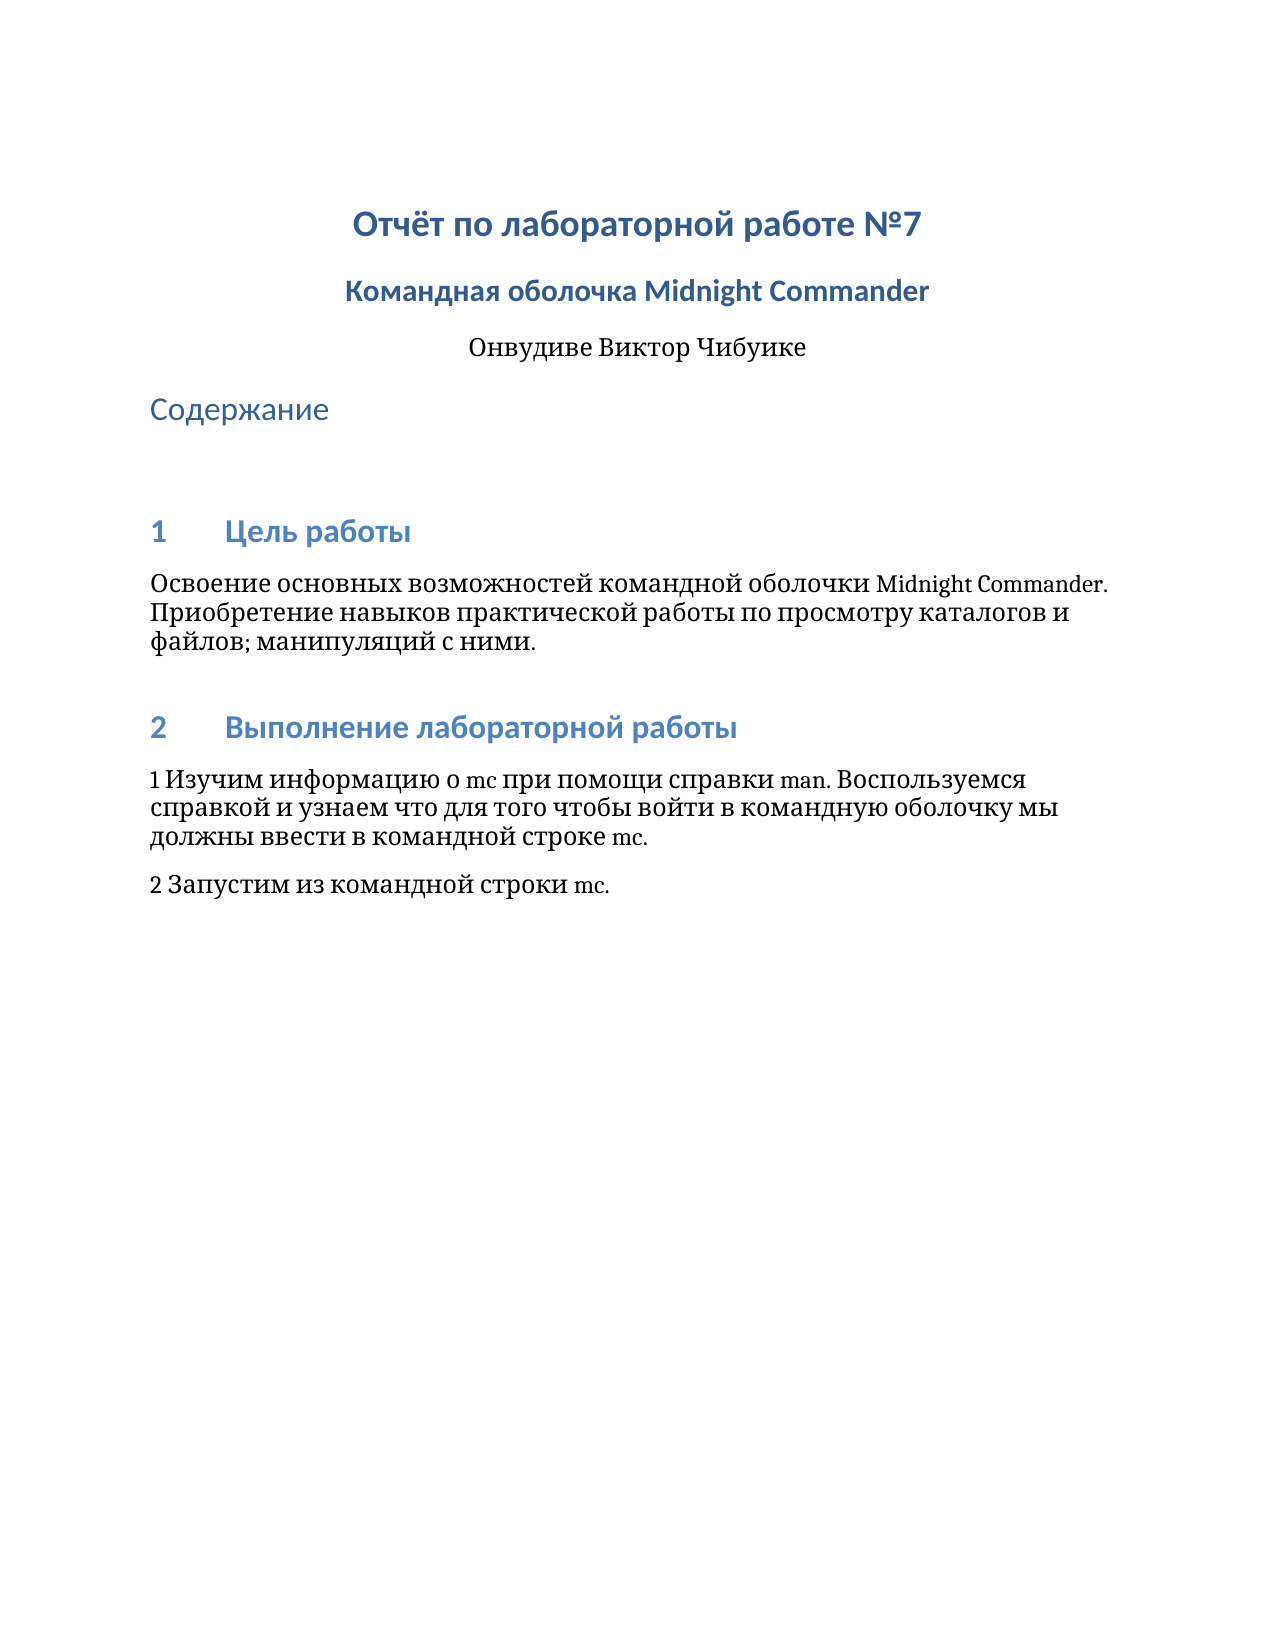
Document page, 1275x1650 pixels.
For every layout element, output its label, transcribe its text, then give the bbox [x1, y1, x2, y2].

text Освоение основных возможностей командной оболочки Midnight Commander. Приобретение навыков практической работы по просмотру каталогов и файлов; манипуляций с ними. [150, 570, 1125, 656]
text Онвудиве Виктор Чибуике [150, 334, 1125, 363]
subtitle 2 Выполнение лабораторной работы [150, 706, 1125, 747]
subtitle 1 Цель работы [150, 510, 1125, 551]
title Отчёт по лабораторной работе №7 [150, 200, 1125, 246]
text 1 Изучим информацию о mc при помощи справки man. Воспользуемся справкой и узнаем что для того чтобы войти в командную оболочку мы должны ввести в командной строке mc. [150, 766, 1125, 852]
subtitle Командная оболочка Midnight Commander [150, 271, 1125, 309]
text 2 Запустим из командной строки mc. [150, 871, 1125, 899]
